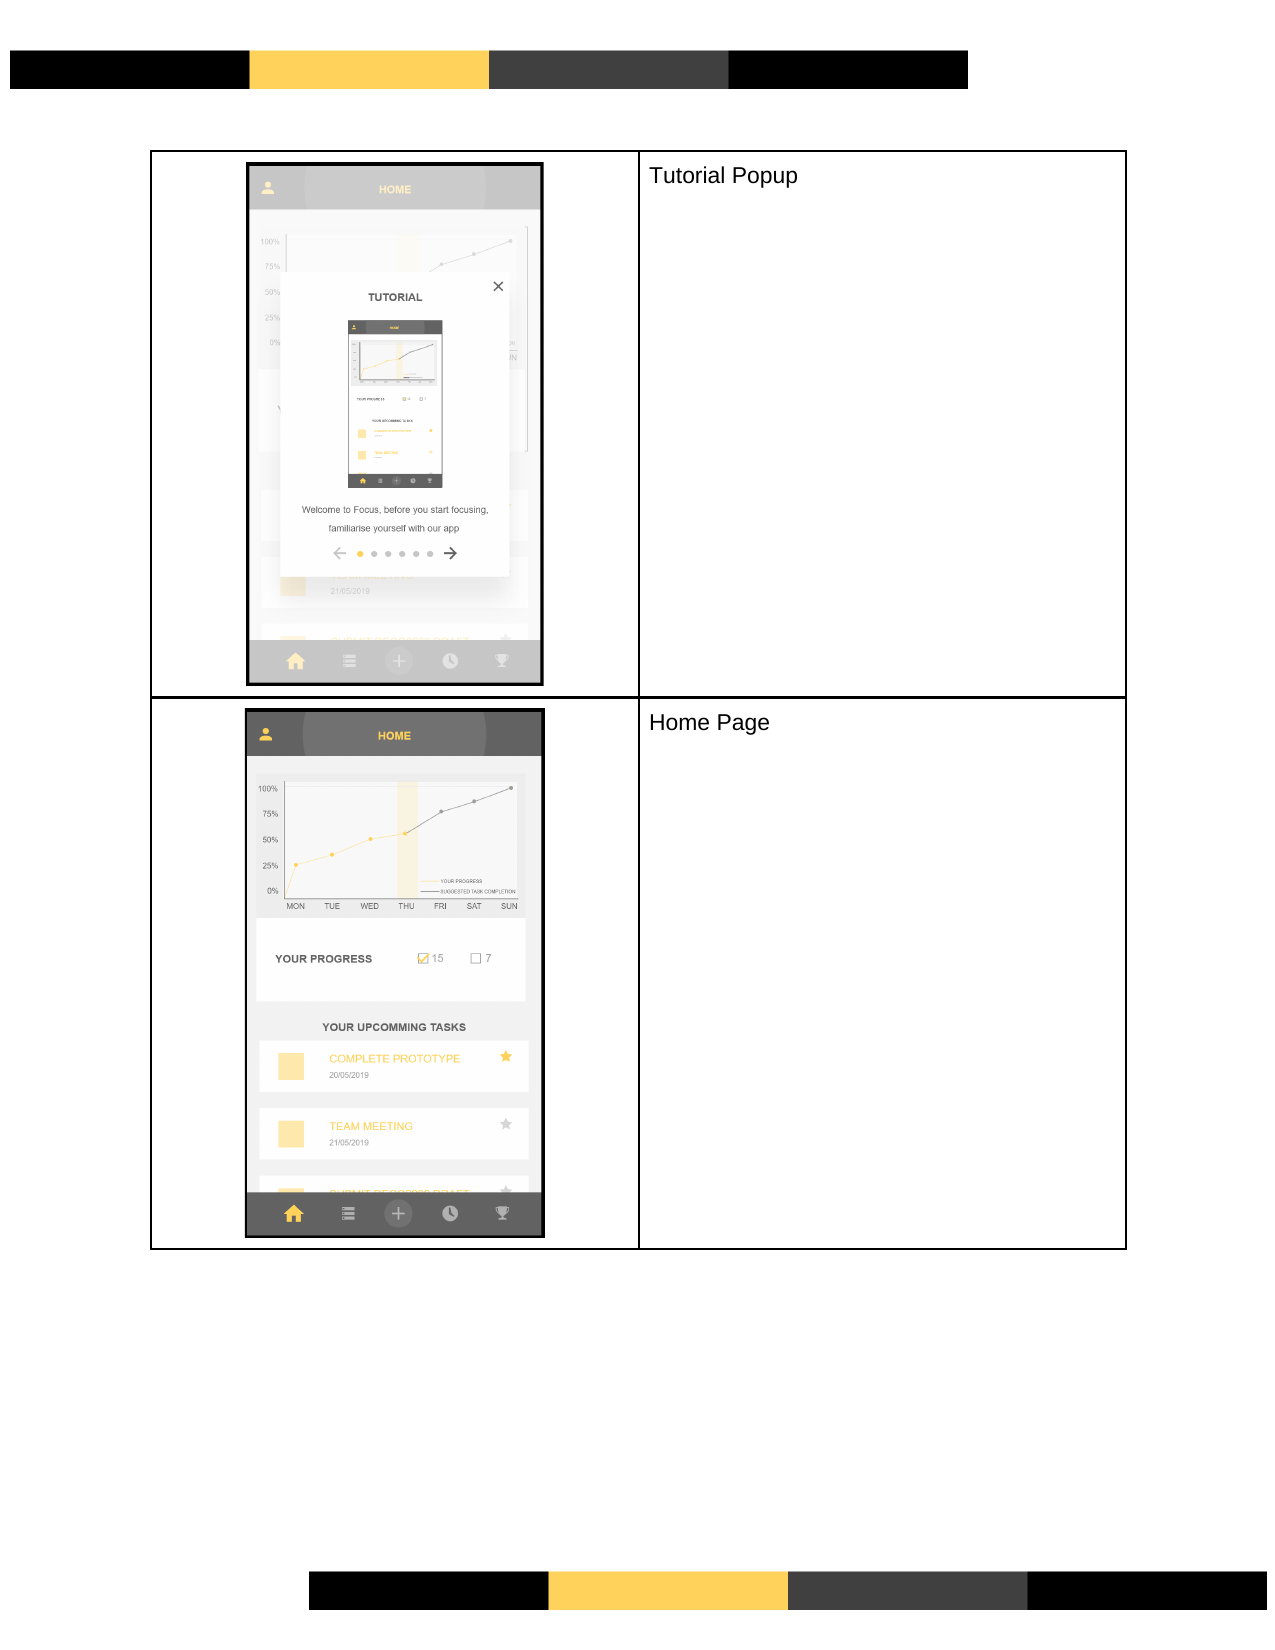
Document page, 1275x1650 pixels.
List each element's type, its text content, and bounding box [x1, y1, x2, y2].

picture [244, 708, 545, 1238]
picture [300, 1563, 1275, 1618]
table_cell [152, 699, 638, 1248]
picture [246, 162, 544, 686]
table_cell [152, 152, 638, 696]
table_cell Tutorial Popup [640, 152, 1125, 696]
picture [0, 42, 976, 97]
table_cell Home Page [640, 699, 1125, 1248]
